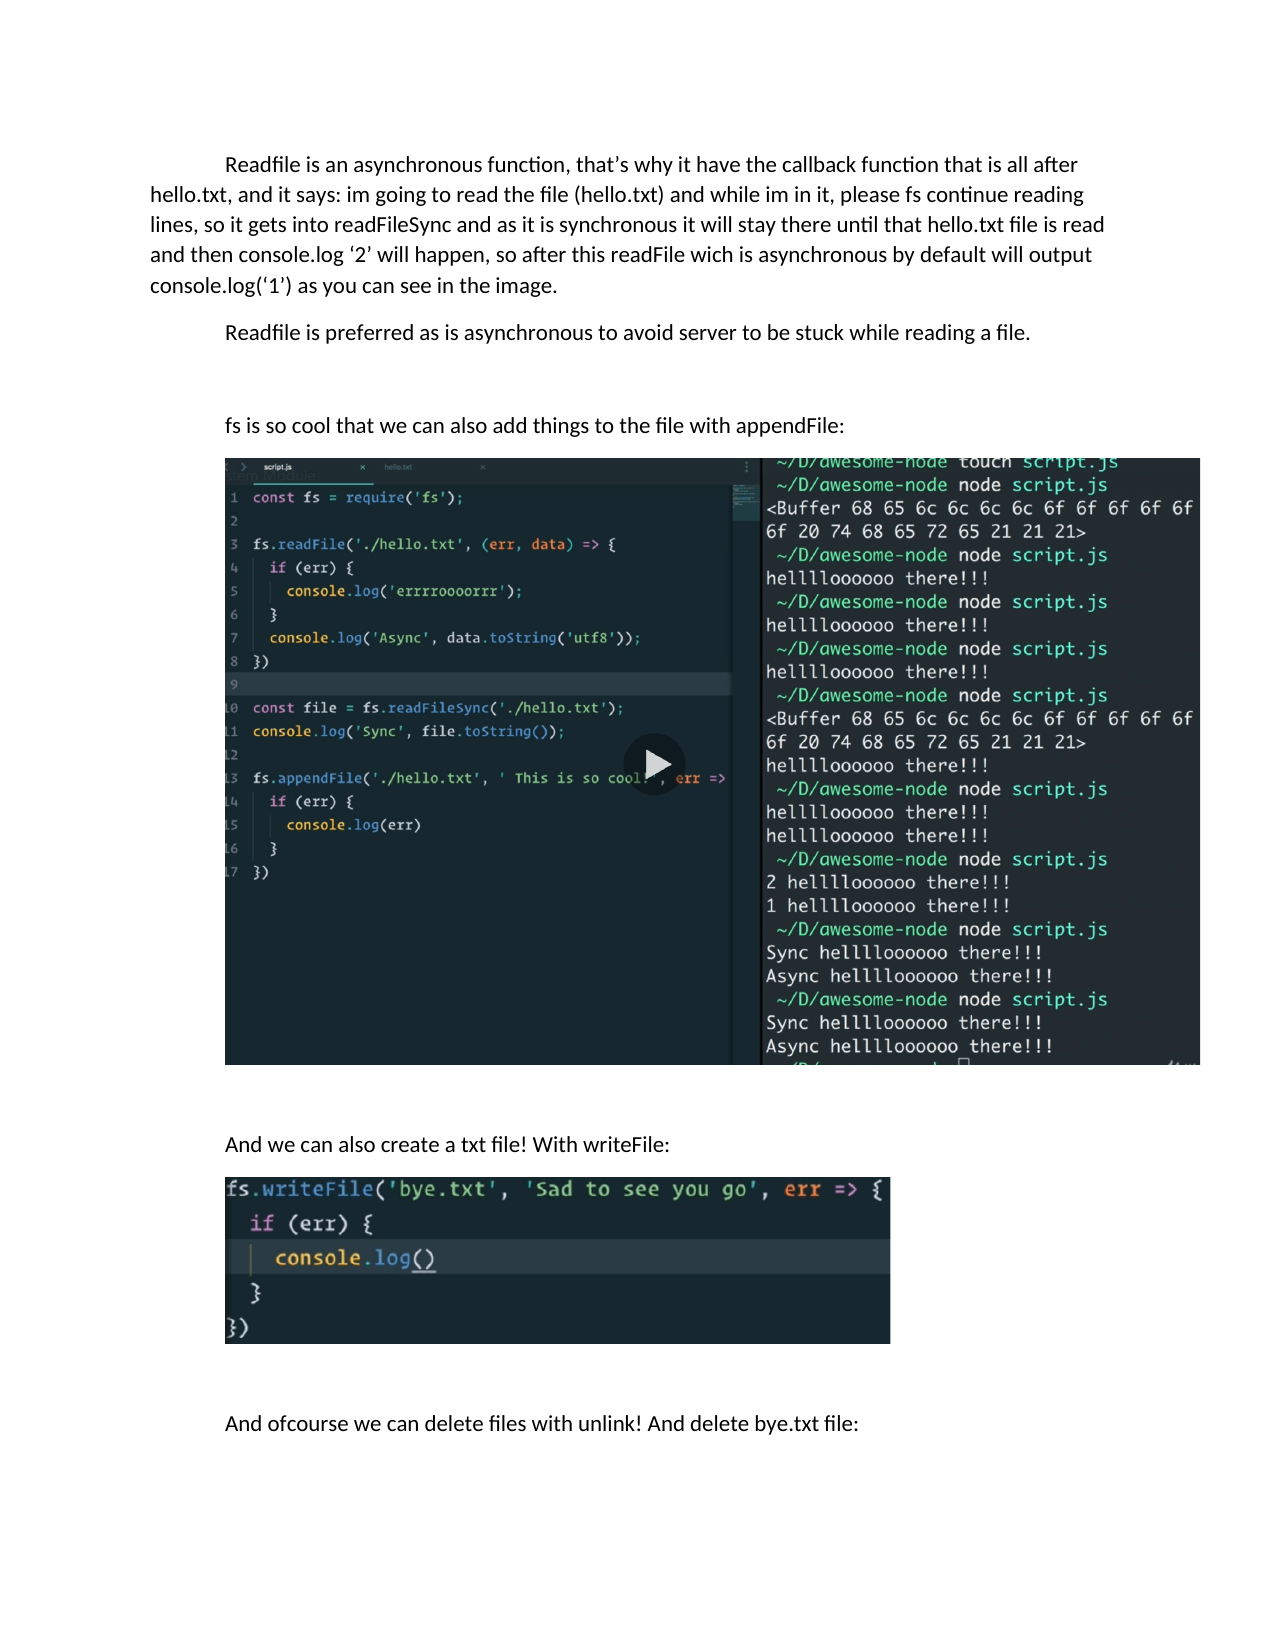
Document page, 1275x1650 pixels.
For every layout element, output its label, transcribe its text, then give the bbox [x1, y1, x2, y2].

text Readfile is an asynchronous function, that’s why it have the callback function that is all after hello.txt, and it says: im going to read the file (hello.txt) and while im in it, please fs continue reading lines, so it gets into readFileSync and as it is synchronous it will stay there until that hello.txt file is read and then console.log ‘2’ will happen, so after this readFile wich is asynchronous by default will output console.log(‘1’) as you can see in the image. [150, 150, 1125, 299]
text fs is so cool that we can also add things to the file with appendFile: [150, 411, 1125, 439]
picture [225, 1177, 891, 1344]
text And we can also create a txt file! With writeFile: [150, 1130, 1125, 1158]
picture [225, 458, 1200, 1065]
text And ofcourse we can delete files with unlink! And delete bye.txt file: [150, 1409, 1125, 1438]
text Readfile is preferred as is asynchronous to avoid server to be stuck while reading a file. [150, 318, 1125, 346]
